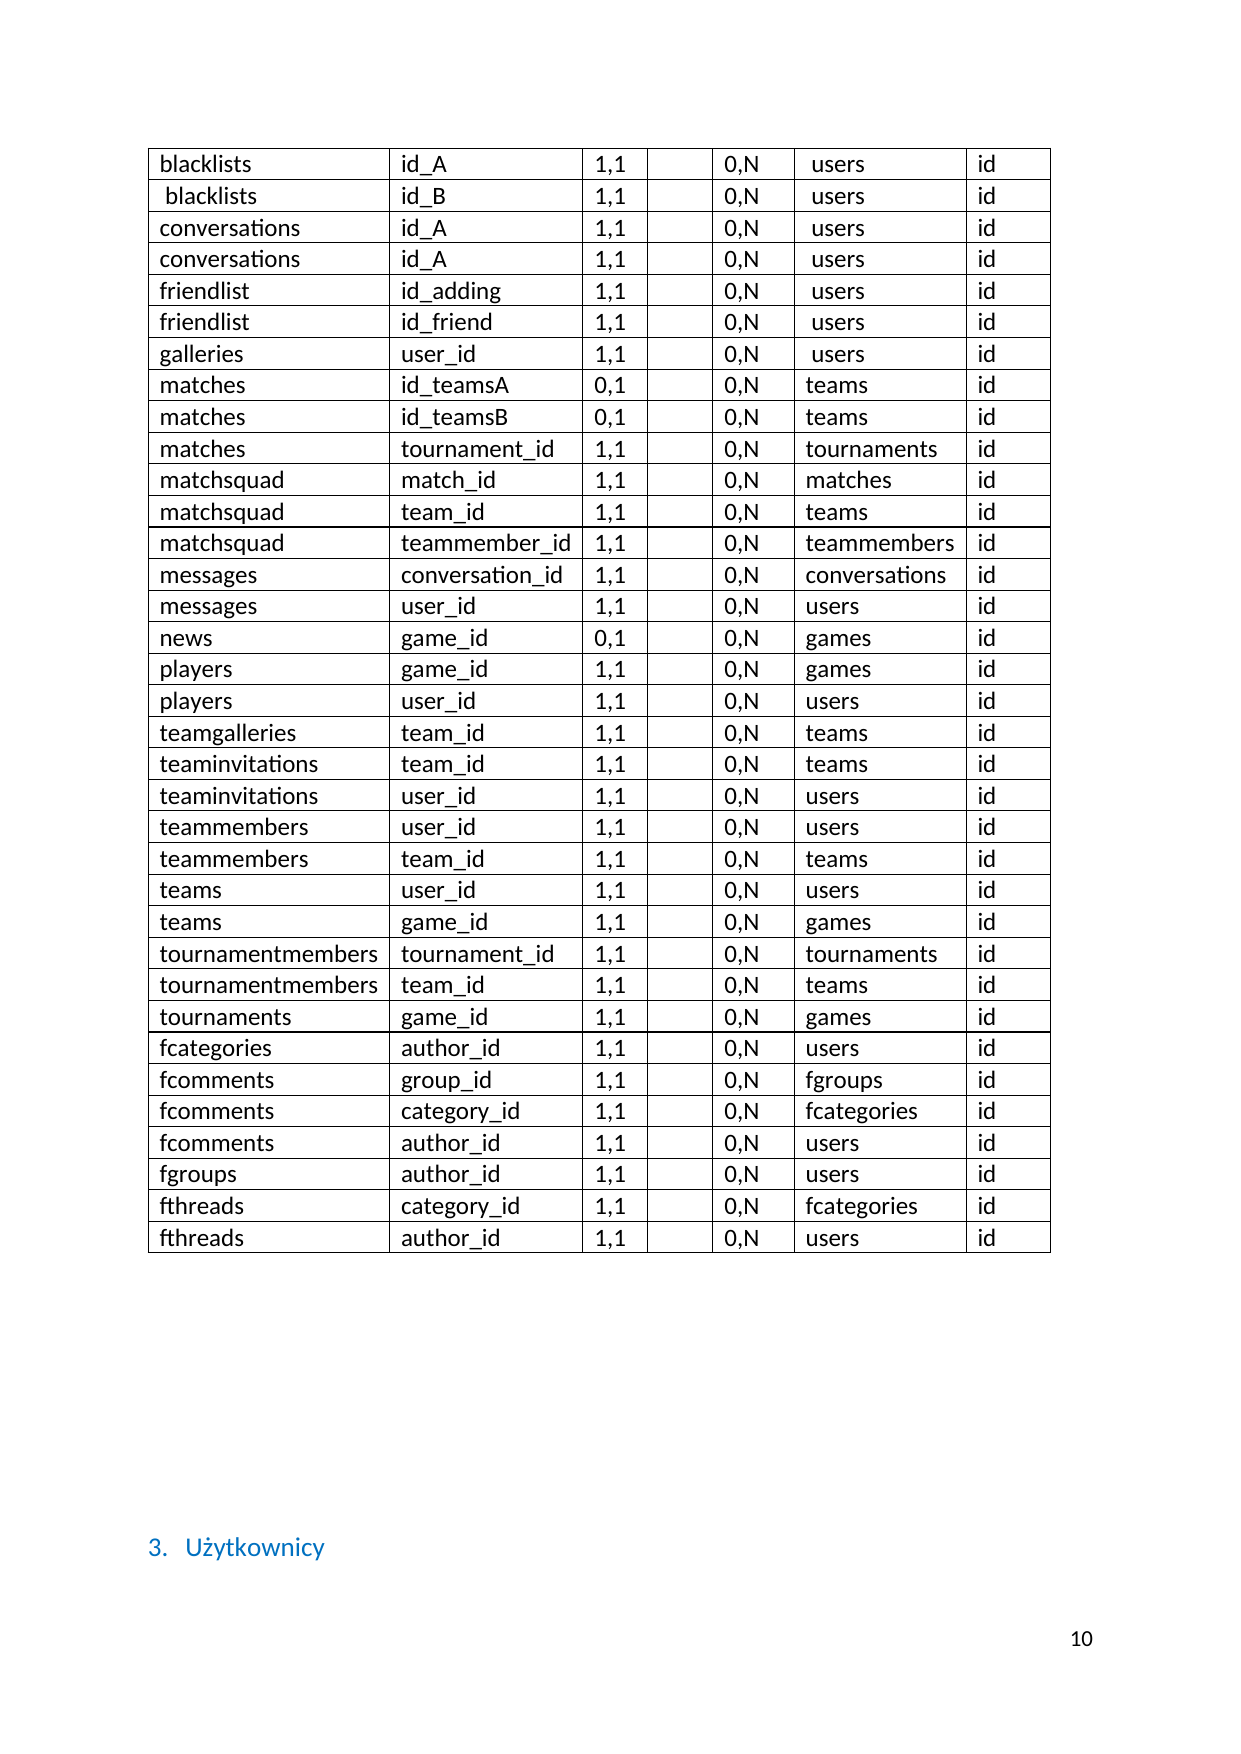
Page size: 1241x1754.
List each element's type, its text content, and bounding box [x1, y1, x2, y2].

table_cell id [967, 212, 1050, 242]
table_cell [648, 1064, 712, 1094]
table_cell 0,N [713, 748, 794, 779]
table_cell 0,N [713, 180, 794, 211]
table_cell tournament_id [390, 938, 582, 968]
table_cell user_id [390, 875, 582, 905]
table_cell id [967, 1159, 1050, 1189]
table_cell teams [795, 370, 966, 400]
table_cell category_id [390, 1096, 582, 1126]
table_cell id [967, 243, 1050, 274]
table_cell 1,1 [583, 243, 647, 274]
table_cell fthreads [149, 1222, 389, 1252]
table_cell messages [149, 591, 389, 621]
table_cell 1,1 [583, 685, 647, 716]
table_cell users [795, 243, 966, 274]
table_cell [648, 1190, 712, 1221]
table_cell matches [149, 401, 389, 432]
table_cell teammembers [149, 811, 389, 842]
table_cell id [967, 748, 1050, 779]
table_cell [648, 1096, 712, 1126]
table_cell matchsquad [149, 496, 389, 526]
table_cell games [795, 622, 966, 653]
table_cell 1,1 [583, 1001, 647, 1031]
table_cell 1,1 [583, 1033, 647, 1063]
table_cell author_id [390, 1222, 582, 1252]
table_cell [648, 875, 712, 905]
table_cell games [795, 906, 966, 937]
table_header users [795, 149, 966, 179]
table_cell [648, 717, 712, 747]
table_cell 1,1 [583, 875, 647, 905]
table_cell id [967, 875, 1050, 905]
table_cell teams [795, 717, 966, 747]
table_header id_A [390, 149, 582, 179]
table_cell id_teamsB [390, 401, 582, 432]
table_cell id_friend [390, 306, 582, 337]
table_cell 0,N [713, 875, 794, 905]
table_cell id [967, 969, 1050, 1000]
table_cell game_id [390, 906, 582, 937]
table_cell 0,N [713, 528, 794, 558]
table_cell fcategories [795, 1190, 966, 1221]
table_cell [648, 306, 712, 337]
table_cell matches [149, 370, 389, 400]
table_cell 0,N [713, 464, 794, 495]
table_cell 0,N [713, 338, 794, 368]
table_cell [648, 464, 712, 495]
table_cell 0,N [713, 938, 794, 968]
table_cell users [795, 1033, 966, 1063]
table_cell teamgalleries [149, 717, 389, 747]
table_cell teams [795, 843, 966, 873]
table_cell [648, 906, 712, 937]
table_cell 0,N [713, 622, 794, 653]
table_cell fcomments [149, 1096, 389, 1126]
table_cell group_id [390, 1064, 582, 1094]
table_cell users [795, 338, 966, 368]
table_cell 0,N [713, 212, 794, 242]
table_cell [648, 780, 712, 810]
table_cell matchsquad [149, 464, 389, 495]
table_cell id_A [390, 243, 582, 274]
table_cell teams [149, 906, 389, 937]
table_cell 0,N [713, 906, 794, 937]
table_cell teaminvitations [149, 748, 389, 779]
table_header id [967, 149, 1050, 179]
table_cell [648, 1127, 712, 1158]
table_cell 1,1 [583, 1096, 647, 1126]
table_cell [648, 370, 712, 400]
table_cell id [967, 1064, 1050, 1094]
table_cell 0,N [713, 1064, 794, 1094]
table_cell team_id [390, 843, 582, 873]
table_cell id [967, 370, 1050, 400]
table_cell galleries [149, 338, 389, 368]
table_cell fcomments [149, 1064, 389, 1094]
table_cell id [967, 685, 1050, 716]
table_cell game_id [390, 1001, 582, 1031]
table_cell 0,N [713, 1096, 794, 1126]
table_cell tournaments [149, 1001, 389, 1031]
table_cell id [967, 496, 1050, 526]
table_cell teams [795, 748, 966, 779]
table_cell 1,1 [583, 654, 647, 684]
table_cell id [967, 528, 1050, 558]
table_cell tournamentmembers [149, 938, 389, 968]
table_cell [648, 401, 712, 432]
table_cell blacklists [149, 180, 389, 211]
table_cell 0,N [713, 780, 794, 810]
table_cell [648, 969, 712, 1000]
table_cell id [967, 338, 1050, 368]
table_cell 0,N [713, 496, 794, 526]
table_cell [648, 622, 712, 653]
table_cell id [967, 780, 1050, 810]
table_cell teaminvitations [149, 780, 389, 810]
table_cell conversation_id [390, 559, 582, 589]
table_cell id [967, 938, 1050, 968]
table_cell id [967, 464, 1050, 495]
table_cell teams [795, 969, 966, 1000]
table_cell [648, 559, 712, 589]
table_header [648, 149, 712, 179]
table_cell 1,1 [583, 843, 647, 873]
table_cell games [795, 654, 966, 684]
table_cell users [795, 1159, 966, 1189]
table_cell 0,N [713, 717, 794, 747]
table_cell 1,1 [583, 969, 647, 1000]
table_cell 1,1 [583, 496, 647, 526]
table_cell matchsquad [149, 528, 389, 558]
table_cell users [795, 591, 966, 621]
table_cell teammember_id [390, 528, 582, 558]
table_cell user_id [390, 811, 582, 842]
table_cell user_id [390, 685, 582, 716]
table_cell [648, 243, 712, 274]
table_cell teammembers [795, 528, 966, 558]
table_cell users [795, 811, 966, 842]
table_cell [648, 180, 712, 211]
table_cell 1,1 [583, 1222, 647, 1252]
table_cell 0,1 [583, 401, 647, 432]
table_cell 1,1 [583, 528, 647, 558]
table_cell 1,1 [583, 338, 647, 368]
table_cell user_id [390, 338, 582, 368]
table_cell id [967, 717, 1050, 747]
table_cell id [967, 843, 1050, 873]
table_cell id [967, 559, 1050, 589]
table_cell author_id [390, 1033, 582, 1063]
table_cell fthreads [149, 1190, 389, 1221]
table_cell category_id [390, 1190, 582, 1221]
table_cell tournament_id [390, 433, 582, 463]
table_cell news [149, 622, 389, 653]
table_cell [648, 1001, 712, 1031]
table_cell id_A [390, 212, 582, 242]
table_cell 0,N [713, 1127, 794, 1158]
table_cell [648, 591, 712, 621]
table_cell 1,1 [583, 938, 647, 968]
table_cell teammembers [149, 843, 389, 873]
table_cell users [795, 212, 966, 242]
table_cell teams [149, 875, 389, 905]
table_cell author_id [390, 1159, 582, 1189]
table_cell 0,N [713, 654, 794, 684]
table_cell tournaments [795, 938, 966, 968]
table_cell messages [149, 559, 389, 589]
table_cell id [967, 1127, 1050, 1158]
table_cell game_id [390, 622, 582, 653]
table_cell 1,1 [583, 433, 647, 463]
table_header 0,N [713, 149, 794, 179]
table_cell fgroups [149, 1159, 389, 1189]
table_cell id [967, 622, 1050, 653]
subtitle Użytkownicy [148, 1530, 1093, 1563]
table_cell 0,N [713, 306, 794, 337]
table_cell id [967, 1190, 1050, 1221]
table_cell 0,N [713, 370, 794, 400]
table_cell 0,N [713, 243, 794, 274]
table_cell team_id [390, 748, 582, 779]
table_cell 0,N [713, 811, 794, 842]
table_cell id [967, 275, 1050, 305]
table_cell 1,1 [583, 464, 647, 495]
table_cell [648, 685, 712, 716]
table_cell [648, 212, 712, 242]
table_cell conversations [149, 212, 389, 242]
table_cell id_B [390, 180, 582, 211]
table_cell 1,1 [583, 906, 647, 937]
table_cell [648, 1033, 712, 1063]
table_cell users [795, 780, 966, 810]
table_cell conversations [149, 243, 389, 274]
table_cell 1,1 [583, 212, 647, 242]
table_cell id [967, 1001, 1050, 1031]
table_cell id_teamsA [390, 370, 582, 400]
table_cell 1,1 [583, 748, 647, 779]
table_cell users [795, 875, 966, 905]
table_cell 1,1 [583, 717, 647, 747]
table_cell 1,1 [583, 811, 647, 842]
table_cell 1,1 [583, 180, 647, 211]
table_cell [648, 1222, 712, 1252]
table_cell 1,1 [583, 275, 647, 305]
table_cell [648, 938, 712, 968]
table_cell 1,1 [583, 1064, 647, 1094]
table_cell tournaments [795, 433, 966, 463]
table_cell id [967, 306, 1050, 337]
table_cell tournamentmembers [149, 969, 389, 1000]
table_cell [648, 433, 712, 463]
table_cell 1,1 [583, 306, 647, 337]
table_cell friendlist [149, 275, 389, 305]
table_cell 1,1 [583, 780, 647, 810]
table_cell 0,N [713, 685, 794, 716]
table_cell id [967, 433, 1050, 463]
table_cell [648, 338, 712, 368]
table_cell 0,1 [583, 370, 647, 400]
table_cell users [795, 275, 966, 305]
table_cell team_id [390, 717, 582, 747]
table_cell players [149, 654, 389, 684]
table_cell id [967, 654, 1050, 684]
table_cell 0,N [713, 843, 794, 873]
table_cell [648, 654, 712, 684]
table_cell id [967, 1033, 1050, 1063]
table_header blacklists [149, 149, 389, 179]
table_cell match_id [390, 464, 582, 495]
table_cell fcategories [149, 1033, 389, 1063]
table_cell [648, 275, 712, 305]
table_cell 0,N [713, 1159, 794, 1189]
table_cell 0,N [713, 401, 794, 432]
table_cell teams [795, 496, 966, 526]
table_cell teams [795, 401, 966, 432]
table_cell games [795, 1001, 966, 1031]
table_cell conversations [795, 559, 966, 589]
table_cell 0,N [713, 591, 794, 621]
table_cell [648, 496, 712, 526]
table_cell users [795, 180, 966, 211]
table_cell [648, 811, 712, 842]
table_cell 1,1 [583, 591, 647, 621]
table_cell id [967, 906, 1050, 937]
table_cell 0,N [713, 1222, 794, 1252]
table_cell matches [149, 433, 389, 463]
table_cell matches [795, 464, 966, 495]
table_header 1,1 [583, 149, 647, 179]
table_cell users [795, 1127, 966, 1158]
table_cell id [967, 591, 1050, 621]
table_cell id [967, 180, 1050, 211]
table_cell game_id [390, 654, 582, 684]
table_cell id [967, 401, 1050, 432]
table_cell team_id [390, 496, 582, 526]
table_cell friendlist [149, 306, 389, 337]
table_cell [648, 843, 712, 873]
table_cell 0,N [713, 1190, 794, 1221]
table_cell users [795, 1222, 966, 1252]
table_cell 1,1 [583, 1127, 647, 1158]
table_cell 0,N [713, 275, 794, 305]
table_cell id [967, 1222, 1050, 1252]
table_cell id [967, 811, 1050, 842]
table_cell 0,N [713, 559, 794, 589]
table_cell users [795, 685, 966, 716]
table_cell 0,N [713, 433, 794, 463]
table_cell 0,N [713, 1033, 794, 1063]
table_cell fgroups [795, 1064, 966, 1094]
table_cell id_adding [390, 275, 582, 305]
table_cell user_id [390, 780, 582, 810]
table_cell 0,N [713, 1001, 794, 1031]
table_cell 1,1 [583, 559, 647, 589]
table_cell 0,N [713, 969, 794, 1000]
table_cell users [795, 306, 966, 337]
table_cell [648, 528, 712, 558]
table_cell [648, 748, 712, 779]
table_cell user_id [390, 591, 582, 621]
table_cell author_id [390, 1127, 582, 1158]
table_cell 1,1 [583, 1159, 647, 1189]
table_cell fcategories [795, 1096, 966, 1126]
table_cell id [967, 1096, 1050, 1126]
table_cell [648, 1159, 712, 1189]
table_cell players [149, 685, 389, 716]
table_cell team_id [390, 969, 582, 1000]
table_cell 0,1 [583, 622, 647, 653]
table_cell fcomments [149, 1127, 389, 1158]
table_cell 1,1 [583, 1190, 647, 1221]
